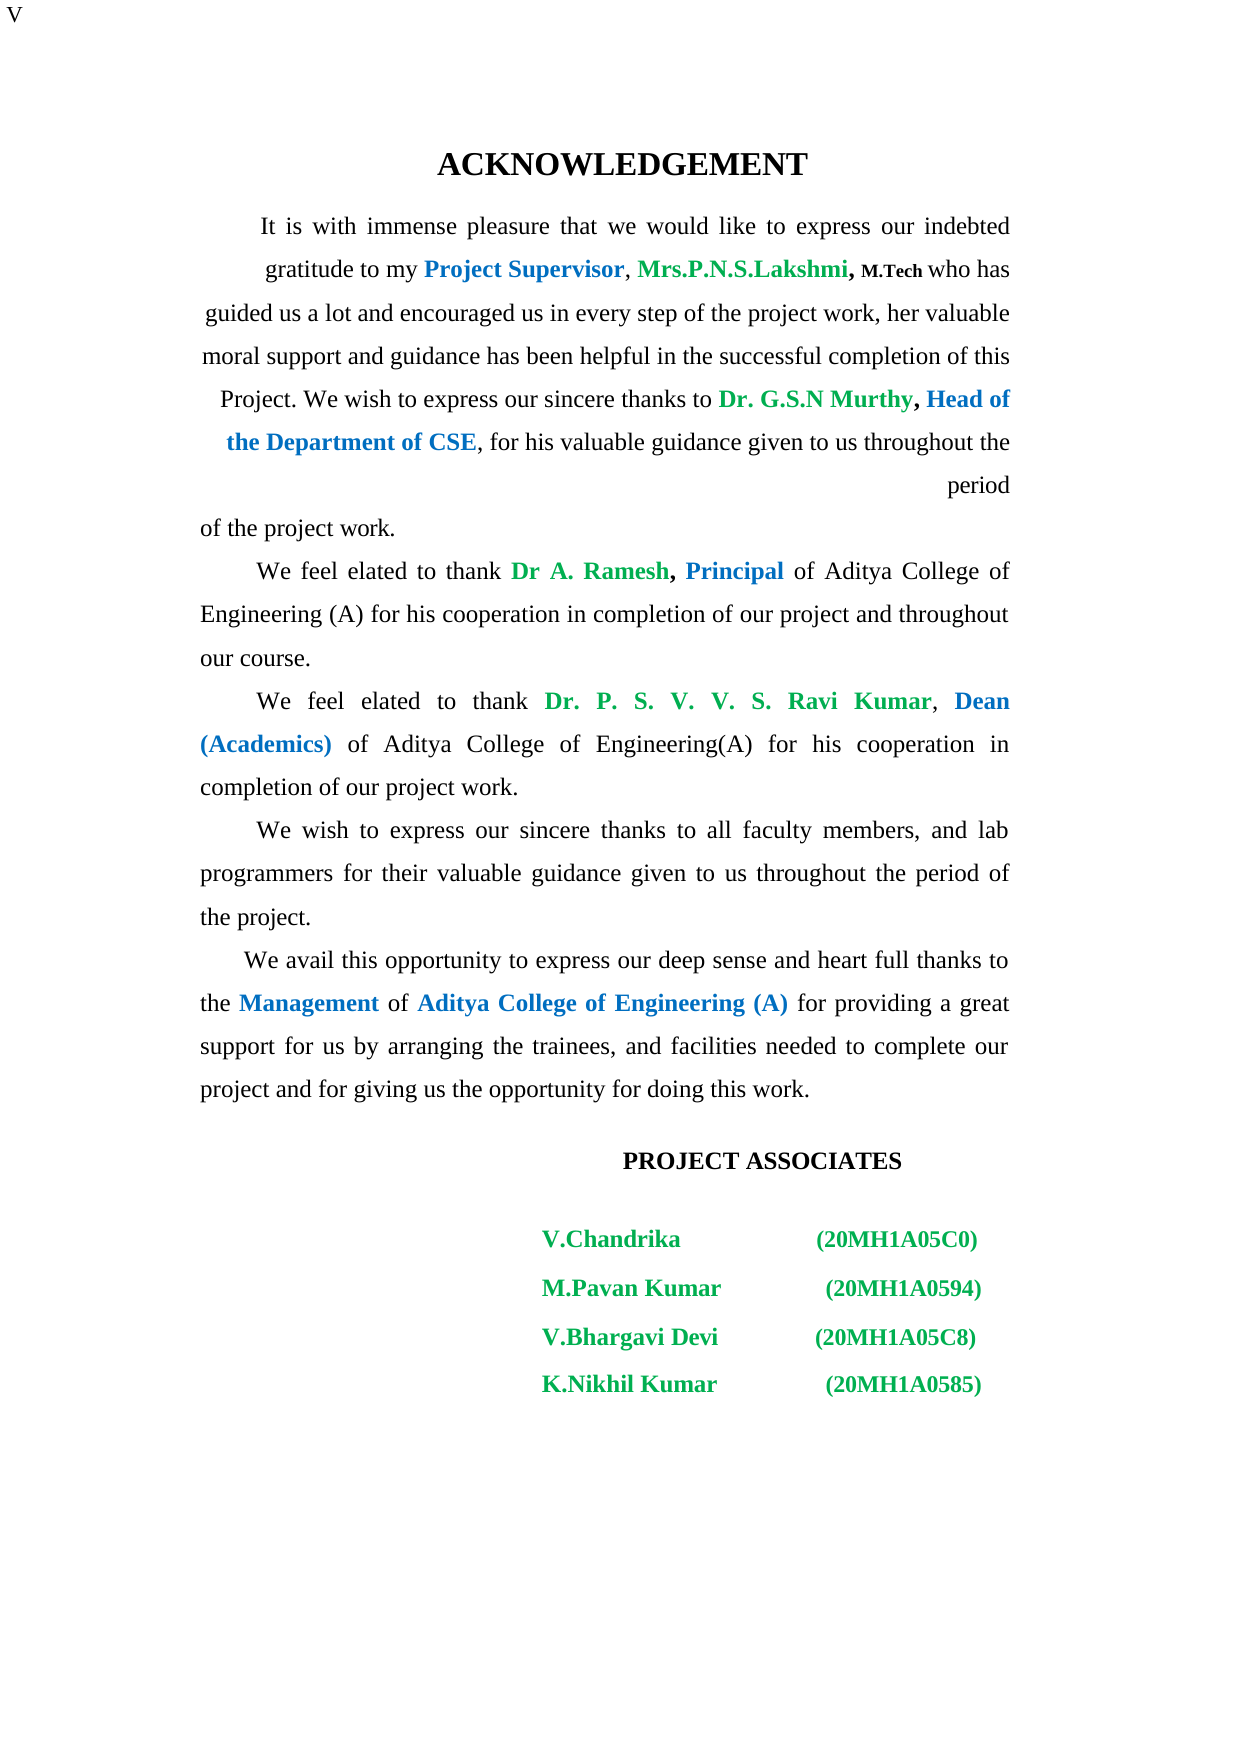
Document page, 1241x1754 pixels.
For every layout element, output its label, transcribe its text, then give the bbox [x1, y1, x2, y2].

text We feel elated to thank Dr A. Ramesh, Principal of Aditya College of Engineering (A) for his cooperation in completion of our project and throughout our course. [200, 556, 1010, 671]
table_cell M.Pavan Kumar [536, 1264, 773, 1312]
text PROJECT ASSOCIATES [623, 1146, 1184, 1174]
table_cell K.Nikhil Kumar [536, 1361, 773, 1399]
text It is with immense pleasure that we would like to express our indebted gratitude to my Project Supervisor, Mrs.P.N.S.Lakshmi, M.Tech who has guided us a lot and encouraged us in every step of the project work, her valuable moral support and guidance has been helpful in the successful completion of this Project. We wish to express our sincere thanks to Dr. G.S.N Murthy, Head of the Department of CSE, for his valuable guidance given to us throughout the period [200, 211, 1010, 499]
text We avail this opportunity to express our deep sense and heart full thanks to the Management of Aditya College of Engineering (A) for providing a great support for us by arranging the trainees, and facilities needed to complete our project and for giving us the opportunity for doing this work. [200, 945, 1010, 1103]
text We wish to express our sincere thanks to all faculty members, and lab programmers for their valuable guidance given to us throughout the period of the project. [200, 815, 1009, 930]
table_cell V.Bhargavi Devi [536, 1312, 773, 1361]
table_header (20MH1A05C0) [773, 1225, 987, 1263]
table_cell (20MH1A0585) [773, 1361, 987, 1399]
table_cell (20MH1A05C8) [773, 1312, 987, 1361]
subtitle ACKNOWLEDGEMENT [133, 144, 1112, 183]
text We feel elated to thank Dr. P. S. V. V. S. Ravi Kumar, Dean (Academics) of Aditya College of Engineering(A) for his cooperation in completion of our project work. [200, 686, 1010, 801]
table_cell (20MH1A0594) [773, 1264, 987, 1312]
table_header V.Chandrika [536, 1225, 773, 1263]
text of the project work. [200, 513, 1184, 542]
